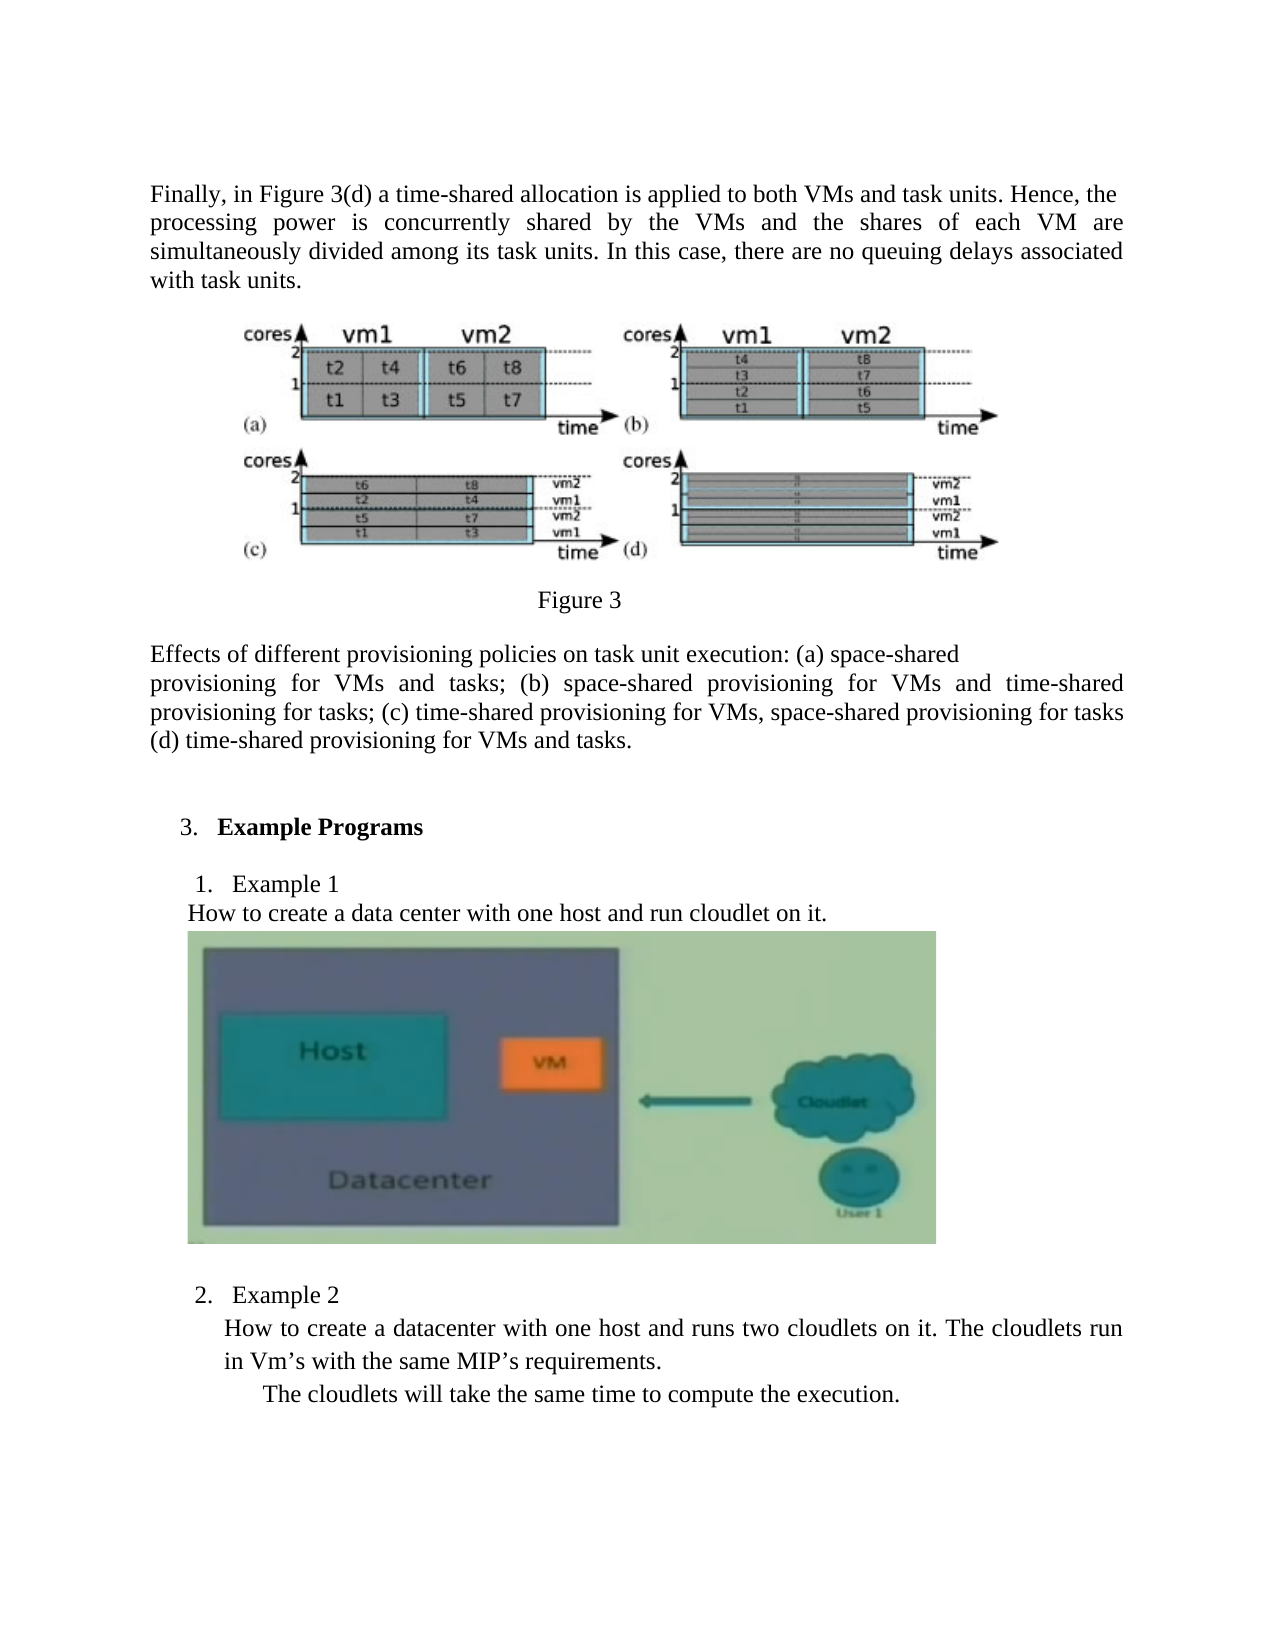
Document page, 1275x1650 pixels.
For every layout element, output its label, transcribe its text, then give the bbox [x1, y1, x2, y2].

text Figure 3 [150, 585, 1125, 614]
text provisioning for VMs and tasks; (b) space-shared provisioning for VMs and time-shared provisioning for tasks; (c) time-shared provisioning for VMs, space-shared provisioning for tasks (d) time-shared provisioning for VMs and tasks. [150, 668, 1125, 754]
list Example Programs [179, 812, 1125, 841]
list The cloudlets will take the same time to compute the execution. [262, 1379, 1125, 1408]
text Effects of different provisioning policies on task unit execution: (a) space-shared [150, 639, 1125, 668]
list How to create a datacenter with one host and runs two cloudlets on it. The cloudlets run in Vm’s with the same MIP’s requirements. [224, 1313, 1125, 1375]
list Example 1 [194, 869, 1125, 898]
picture [187, 931, 937, 1244]
text processing power is concurrently shared by the VMs and the shares of each VM are simultaneously divided among its task units. In this case, there are no queuing delays associated with task units. [150, 207, 1125, 294]
list How to create a data center with one host and run cloudlet on it. [187, 898, 1125, 927]
text Finally, in Figure 3(d) a time-shared allocation is applied to both VMs and task units. Hence, the [150, 179, 1125, 207]
list Example 2 [194, 1280, 1125, 1309]
